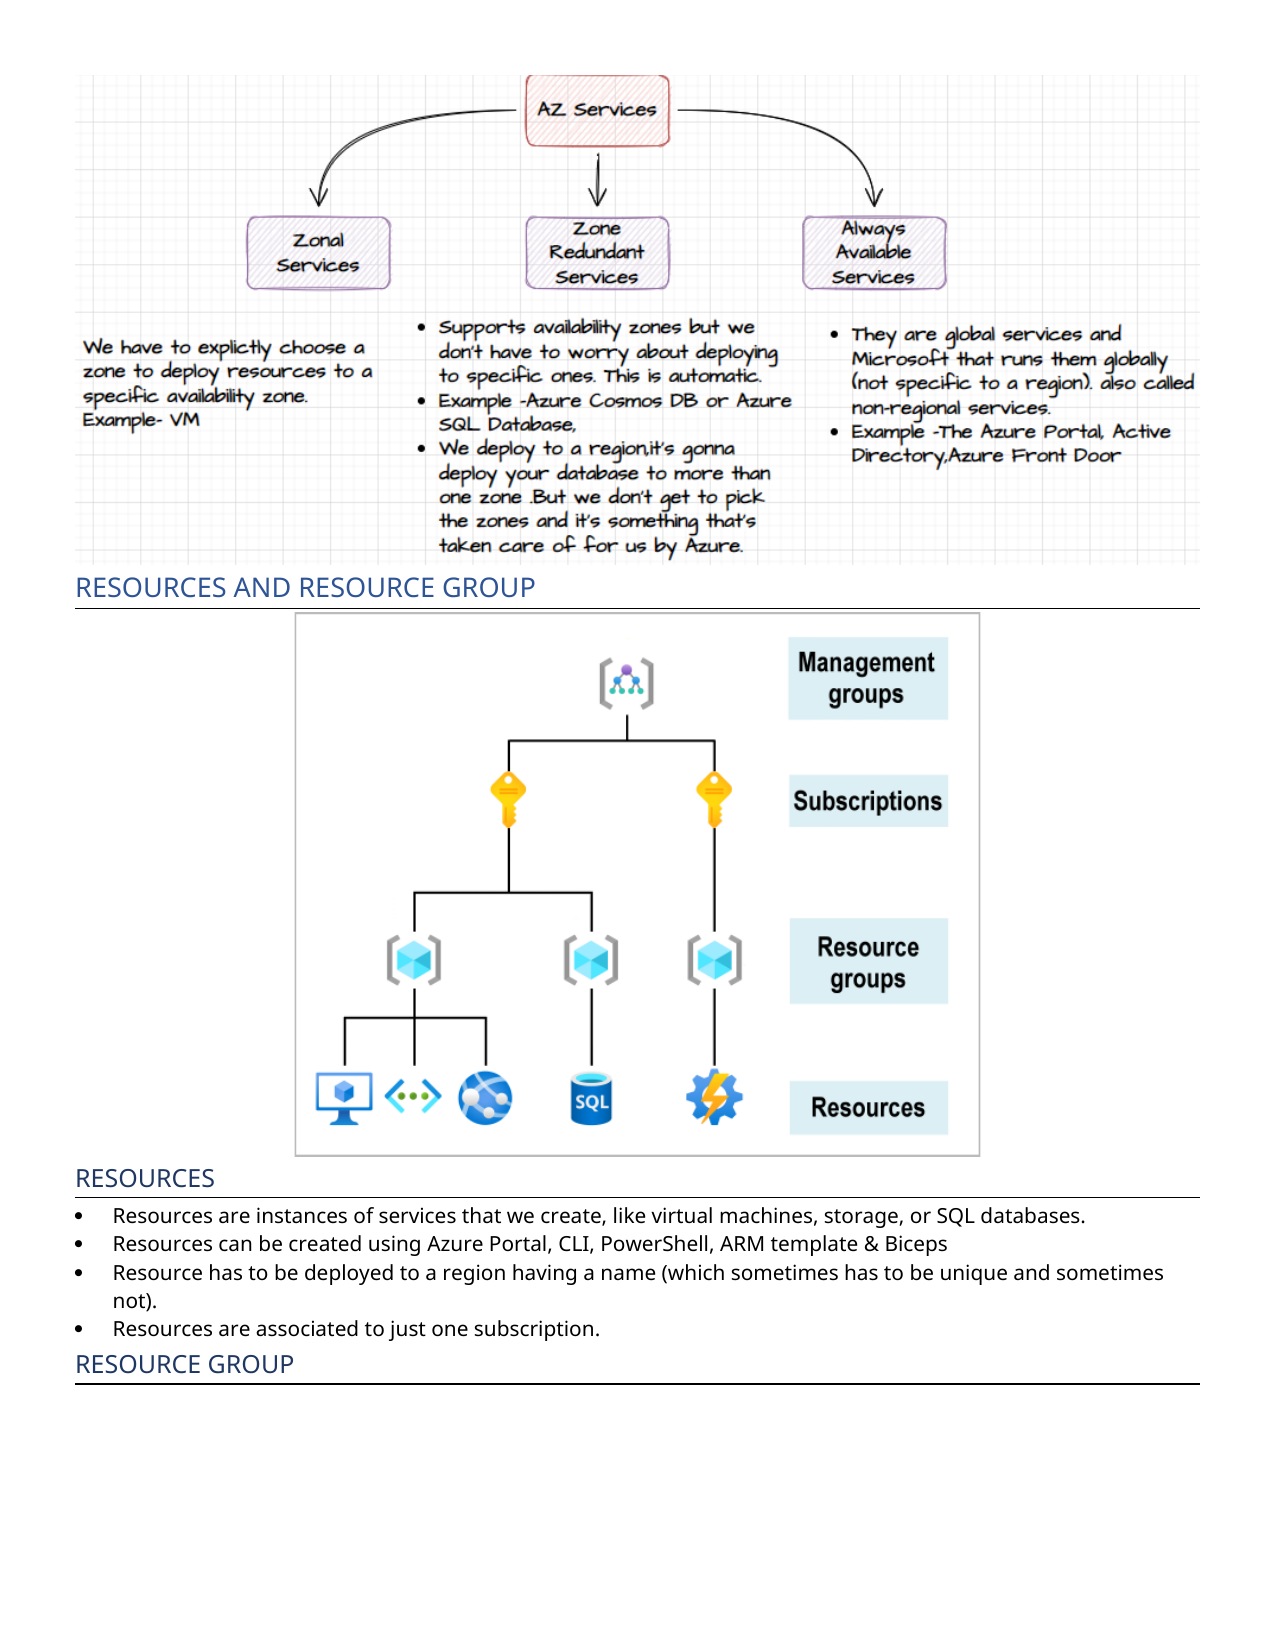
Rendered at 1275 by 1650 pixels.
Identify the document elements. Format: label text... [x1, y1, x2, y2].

list Resources can be created using Azure Portal, CLI, PowerShell, ARM template & Biceps [75, 1229, 1200, 1258]
list Resources are instances of services that we create, like virtual machines, storage, or SQL databases. [75, 1201, 1200, 1229]
subtitle RESOURCE GROUP [75, 1347, 1200, 1383]
list Resources are associated to just one subscription. [75, 1314, 1200, 1343]
subtitle RESOURCES [75, 1160, 1200, 1197]
subtitle RESOURCES AND RESOURCE GROUP [75, 569, 1200, 608]
picture [75, 75, 1200, 565]
picture [294, 612, 981, 1157]
list Resource has to be deployed to a region having a name (which sometimes has to be unique and sometimes not). [75, 1258, 1200, 1314]
